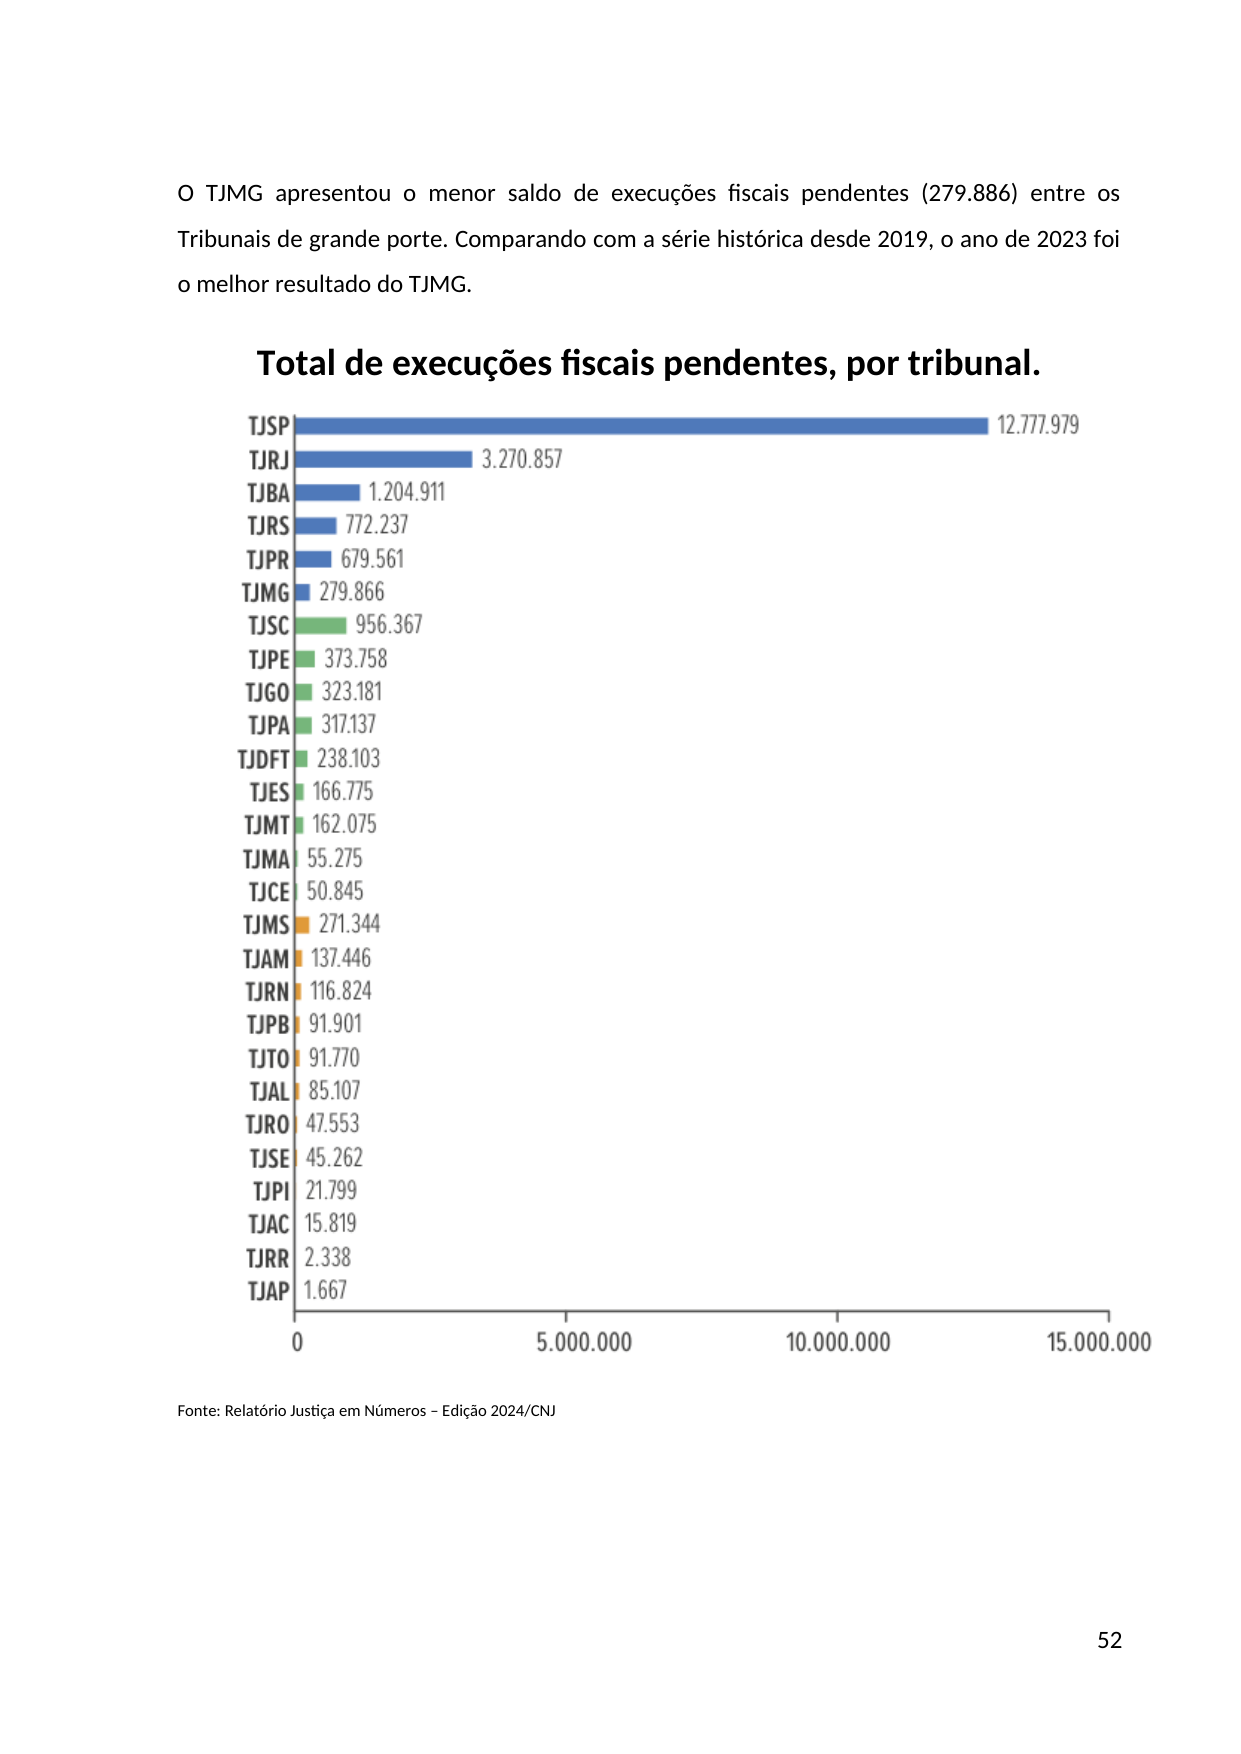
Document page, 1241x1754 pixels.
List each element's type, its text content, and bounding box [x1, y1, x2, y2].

picture [196, 404, 1171, 1375]
text Fonte: Relatório Justiça em Números – Edição 2024/CNJ [177, 1400, 1122, 1420]
text Total de execuções fiscais pendentes, por tribunal. [177, 339, 1122, 385]
text O TJMG apresentou o menor saldo de execuções fiscais pendentes (279.886) entre os Tribunais de grande porte. Comparando com a série histórica desde 2019, o ano de 2023 foi o melhor resultado do TJMG. [177, 177, 1122, 299]
